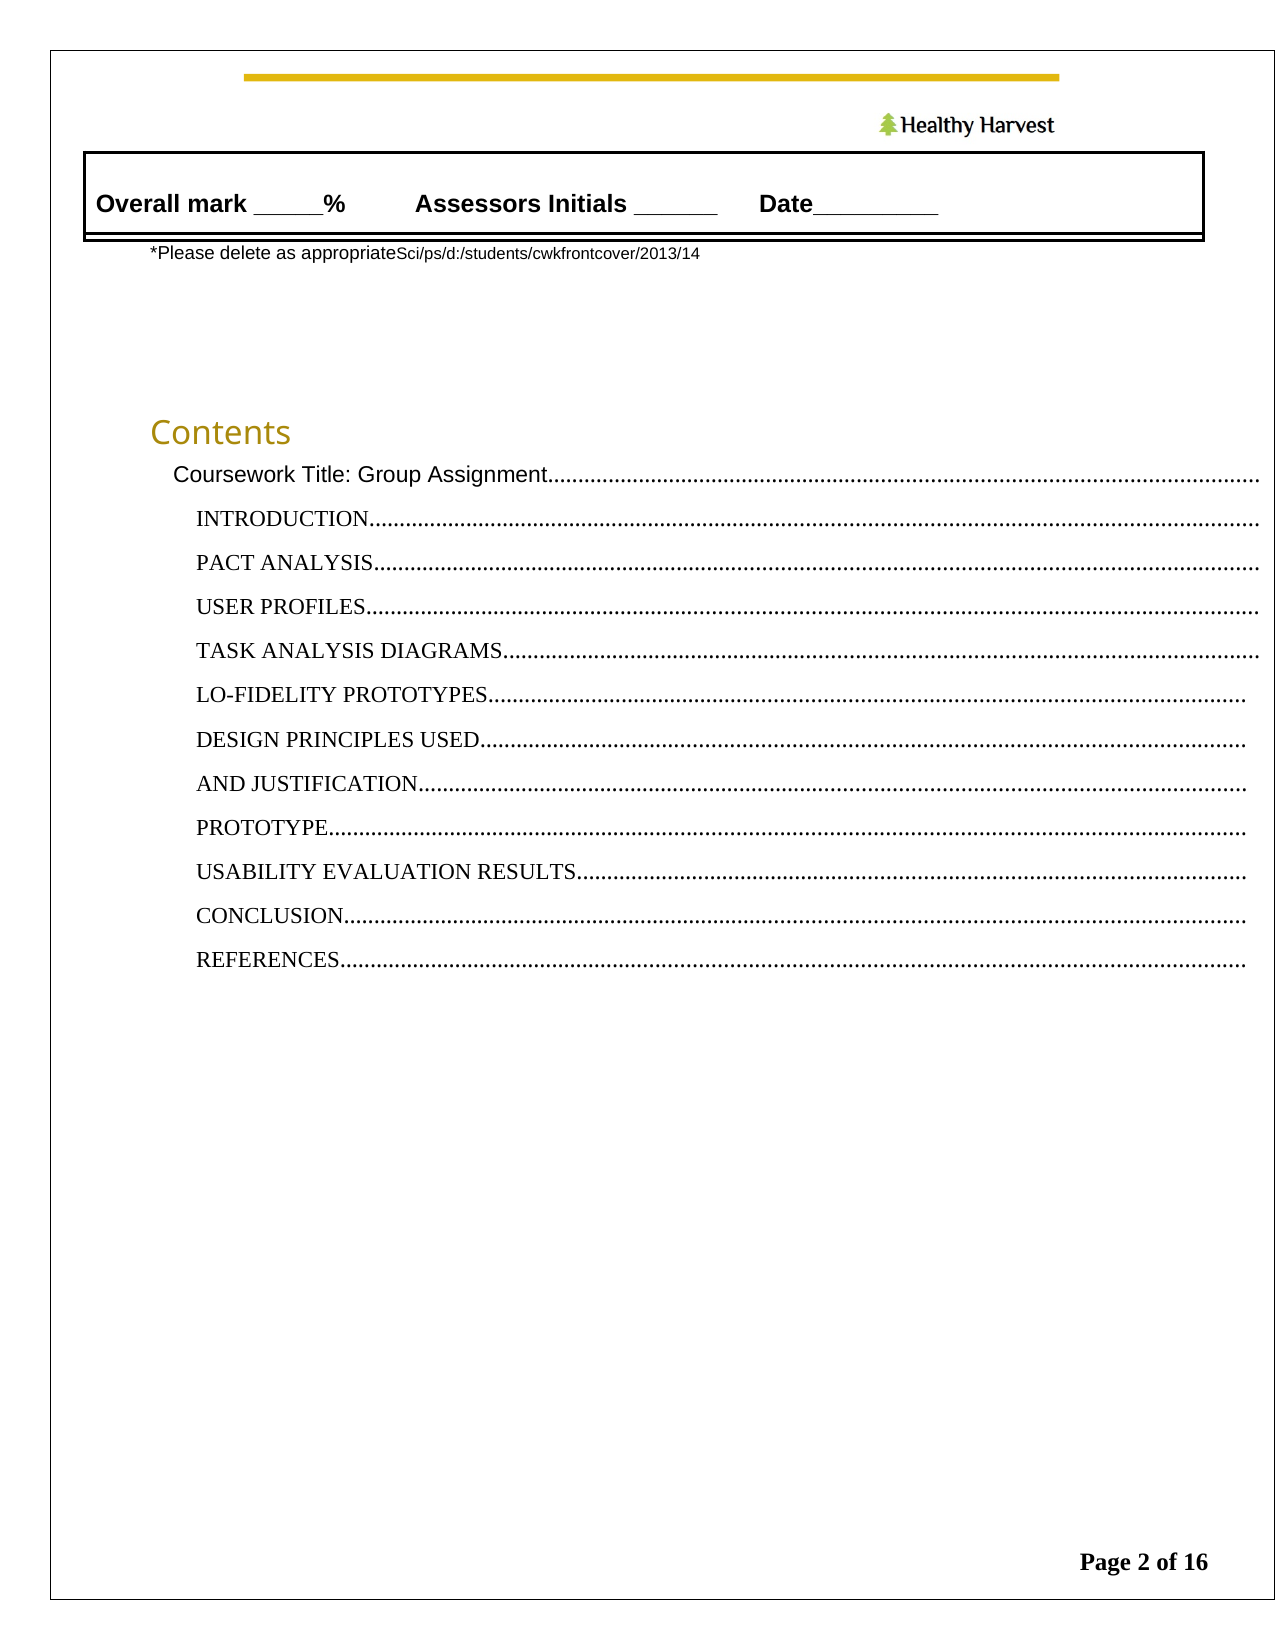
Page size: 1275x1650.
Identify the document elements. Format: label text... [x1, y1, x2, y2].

list *Please delete as appropriateSci/ps/d:/students/cwkfrontcover/2013/14 [150, 242, 1274, 263]
table_header [150, 384, 1116, 1516]
picture [873, 102, 1060, 145]
table_header [1116, 384, 1274, 1516]
table_cell Overall mark _____% Assessors Initials ______ Date_________ [86, 154, 1202, 232]
